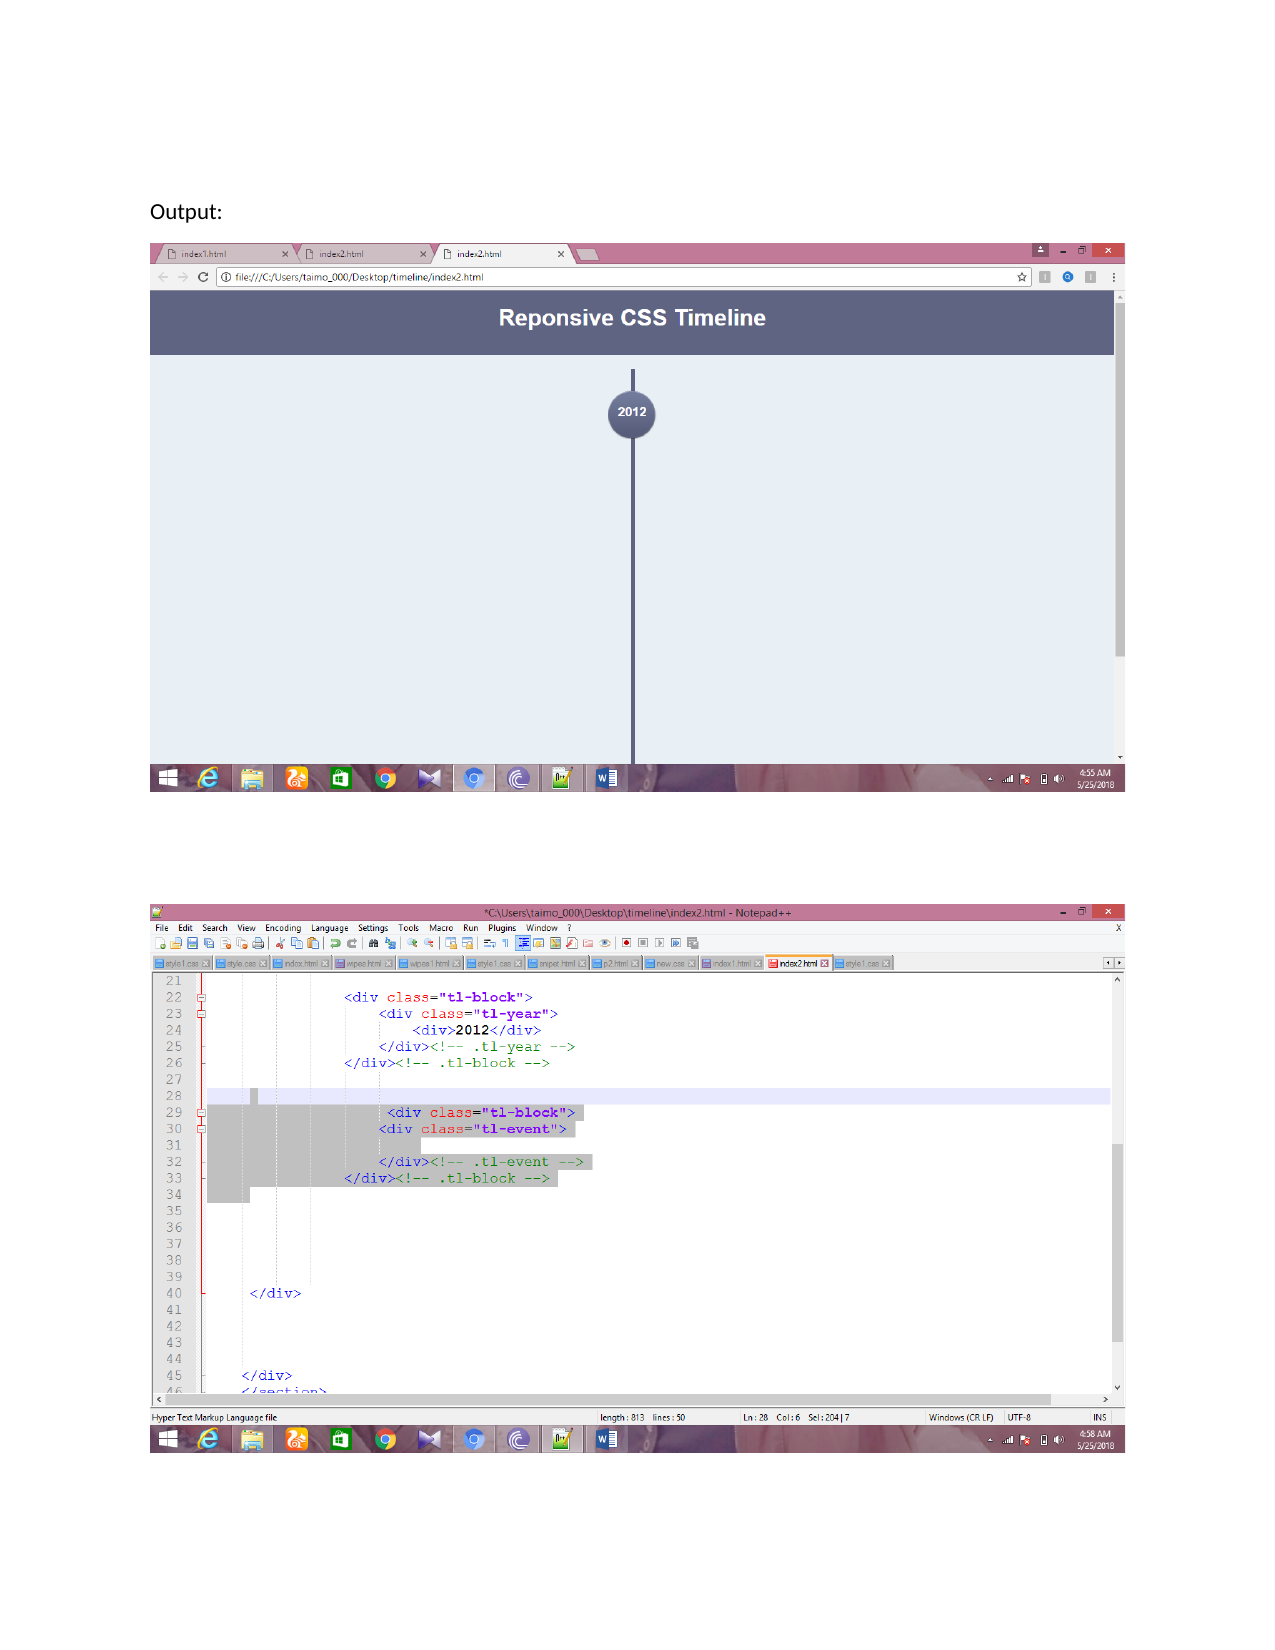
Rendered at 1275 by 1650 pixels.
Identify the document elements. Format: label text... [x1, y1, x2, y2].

picture [150, 243, 1125, 792]
picture [150, 904, 1125, 1453]
text Output: [150, 197, 1125, 225]
